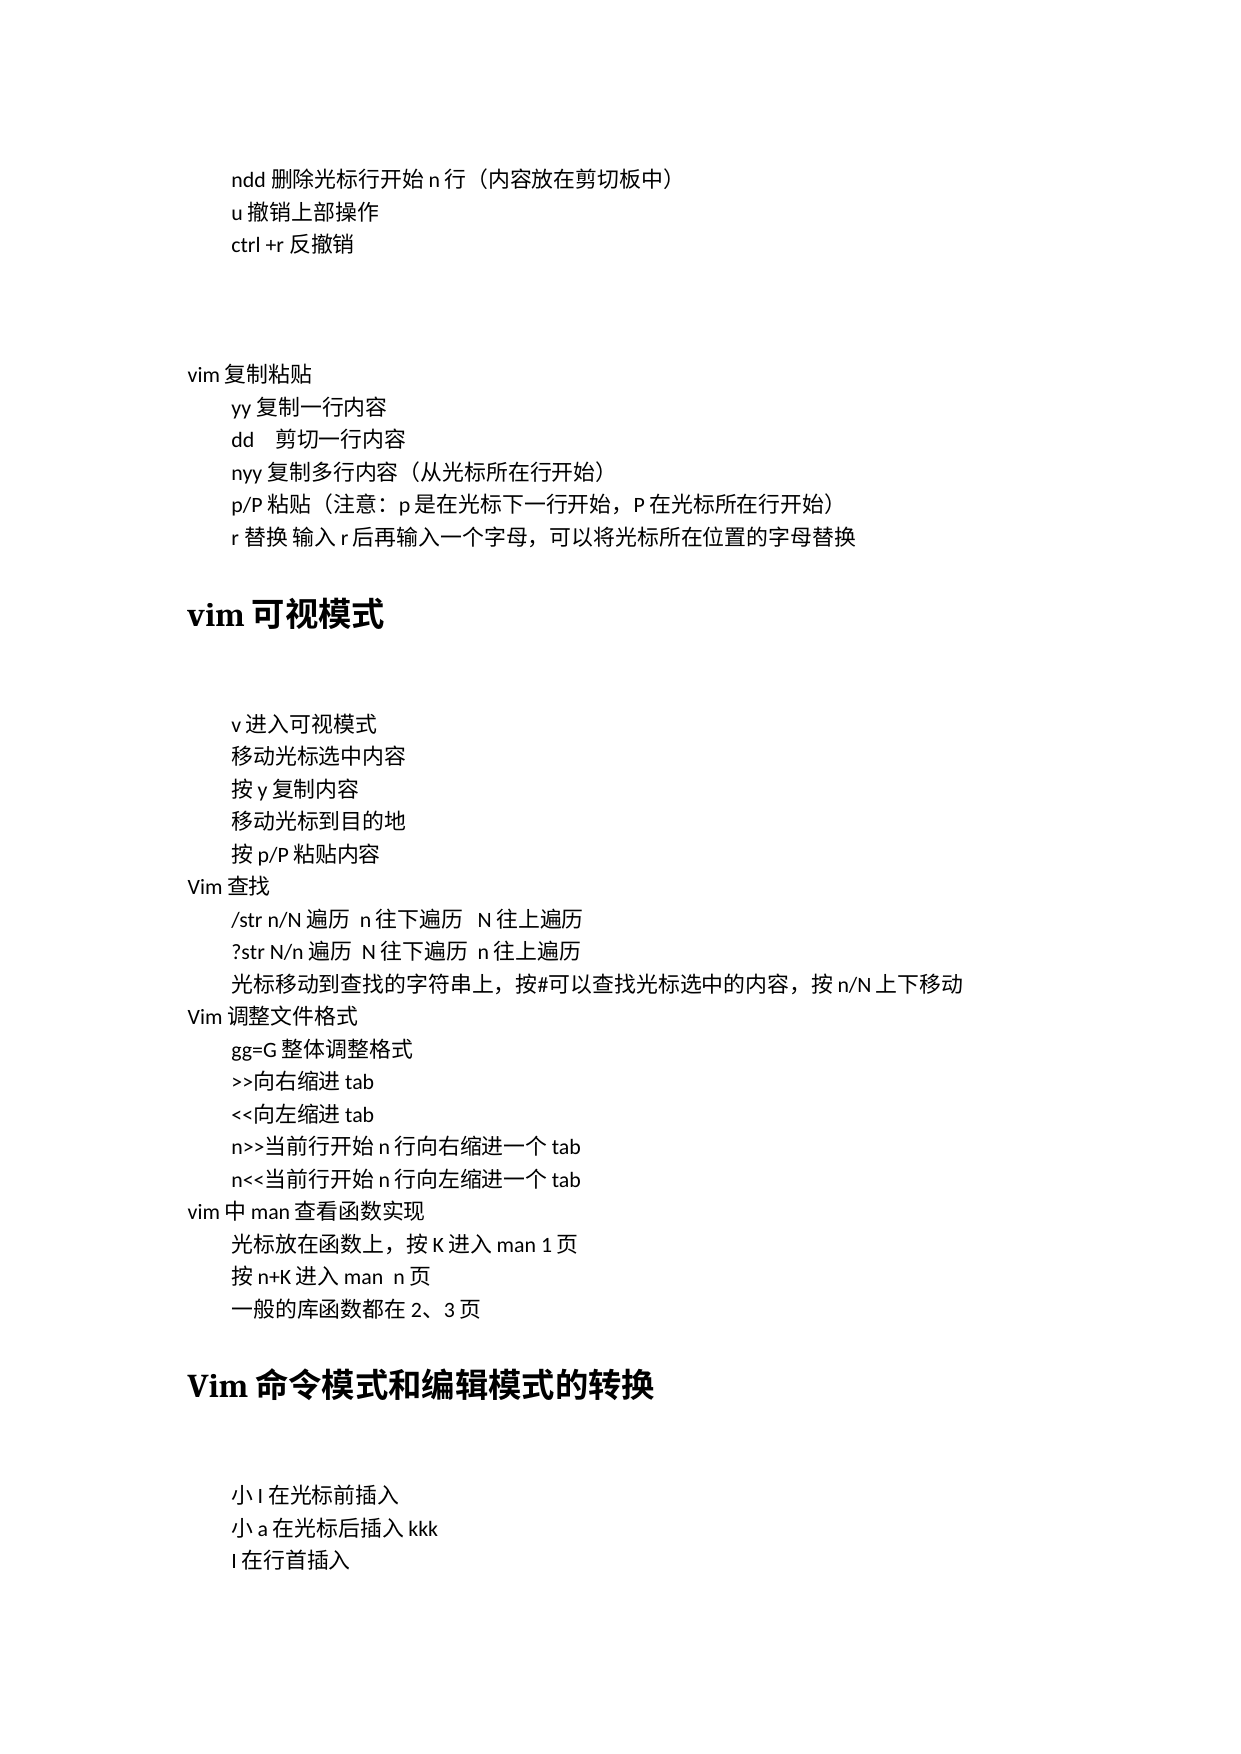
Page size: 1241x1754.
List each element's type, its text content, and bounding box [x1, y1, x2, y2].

text nyy 复制多行内容（从光标所在行开始） [231, 454, 1053, 487]
text ?str N/n遍历 N往下遍历 n往上遍历 [187, 934, 1053, 966]
text 按p/P粘贴内容 [187, 836, 1053, 869]
text dd 剪切一行内容 [231, 422, 1053, 454]
text vim中man查看函数实现 [187, 1194, 1053, 1226]
text vim复制粘贴 [187, 357, 1053, 389]
text n>>当前行开始n行向右缩进一个tab [187, 1129, 1053, 1161]
text 移动光标到目的地 [187, 804, 1053, 836]
text n<<当前行开始n行向左缩进一个tab [187, 1161, 1053, 1194]
text Vim调整文件格式 [187, 999, 1053, 1031]
text 小I 在光标前插入 [187, 1478, 1053, 1511]
text yy 复制一行内容 [187, 389, 1053, 422]
text I在行首插入 [187, 1543, 1053, 1576]
text 光标放在函数上，按K进入man 1页 [187, 1226, 1053, 1259]
text /str n/N遍历 n往下遍历 N往上遍历 [187, 901, 1053, 934]
text u 撤销上部操作 [187, 194, 1053, 227]
subtitle Vim命令模式和编辑模式的转换 [187, 1351, 1053, 1416]
text 按y复制内容 [187, 771, 1053, 804]
text Vim查找 [187, 869, 1053, 901]
text 光标移动到查找的字符串上，按#可以查找光标选中的内容，按n/N上下移动 [187, 966, 1053, 999]
text <<向左缩进tab [187, 1096, 1053, 1129]
text v进入可视模式 [187, 706, 1053, 739]
text p/P 粘贴（注意：p是在光标下一行开始，P在光标所在行开始） [231, 487, 1053, 519]
text ctrl +r 反撤销 [187, 227, 1053, 259]
text 按n+K进入man n 页 [187, 1259, 1053, 1291]
text 一般的库函数都在2、3页 [187, 1291, 1053, 1324]
text 移动光标选中内容 [187, 739, 1053, 771]
text ndd 删除光标行开始n行（内容放在剪切板中） [231, 162, 1053, 194]
text 小a在光标后插入kkk [187, 1511, 1053, 1543]
text >>向右缩进tab [187, 1064, 1053, 1096]
text gg=G 整体调整格式 [187, 1031, 1053, 1064]
text r 替换 输入r后再输入一个字母，可以将光标所在位置的字母替换 [231, 519, 1053, 552]
subtitle vim可视模式 [187, 579, 1053, 644]
